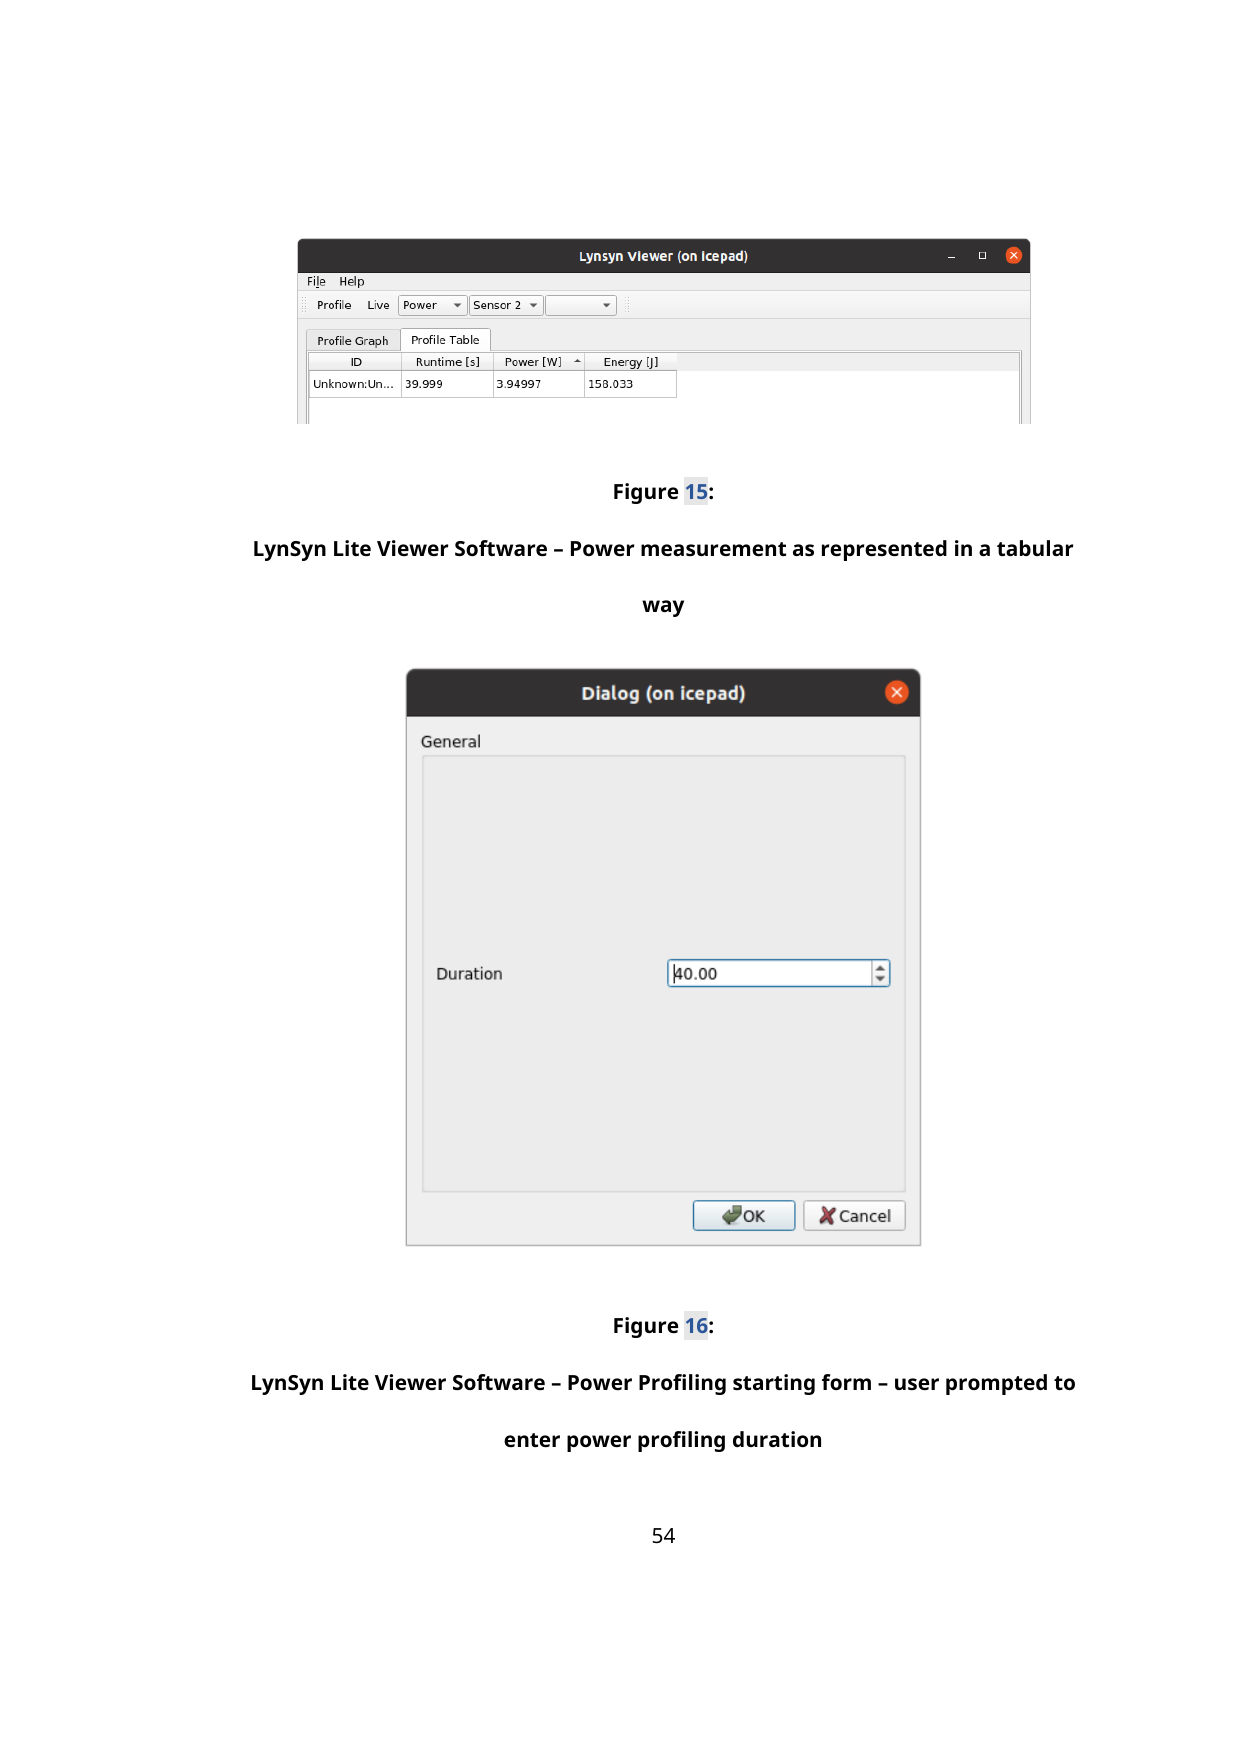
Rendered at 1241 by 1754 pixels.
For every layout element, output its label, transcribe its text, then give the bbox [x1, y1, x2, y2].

text Figure 15: LynSyn Lite Viewer Software – Power measurement as represented in a tabular way [236, 477, 1090, 619]
picture [394, 660, 933, 1258]
text Figure 16: LynSyn Lite Viewer Software – Power Profiling starting form – user prompted to enter power profiling duration [236, 1311, 1090, 1453]
picture [288, 231, 1039, 424]
